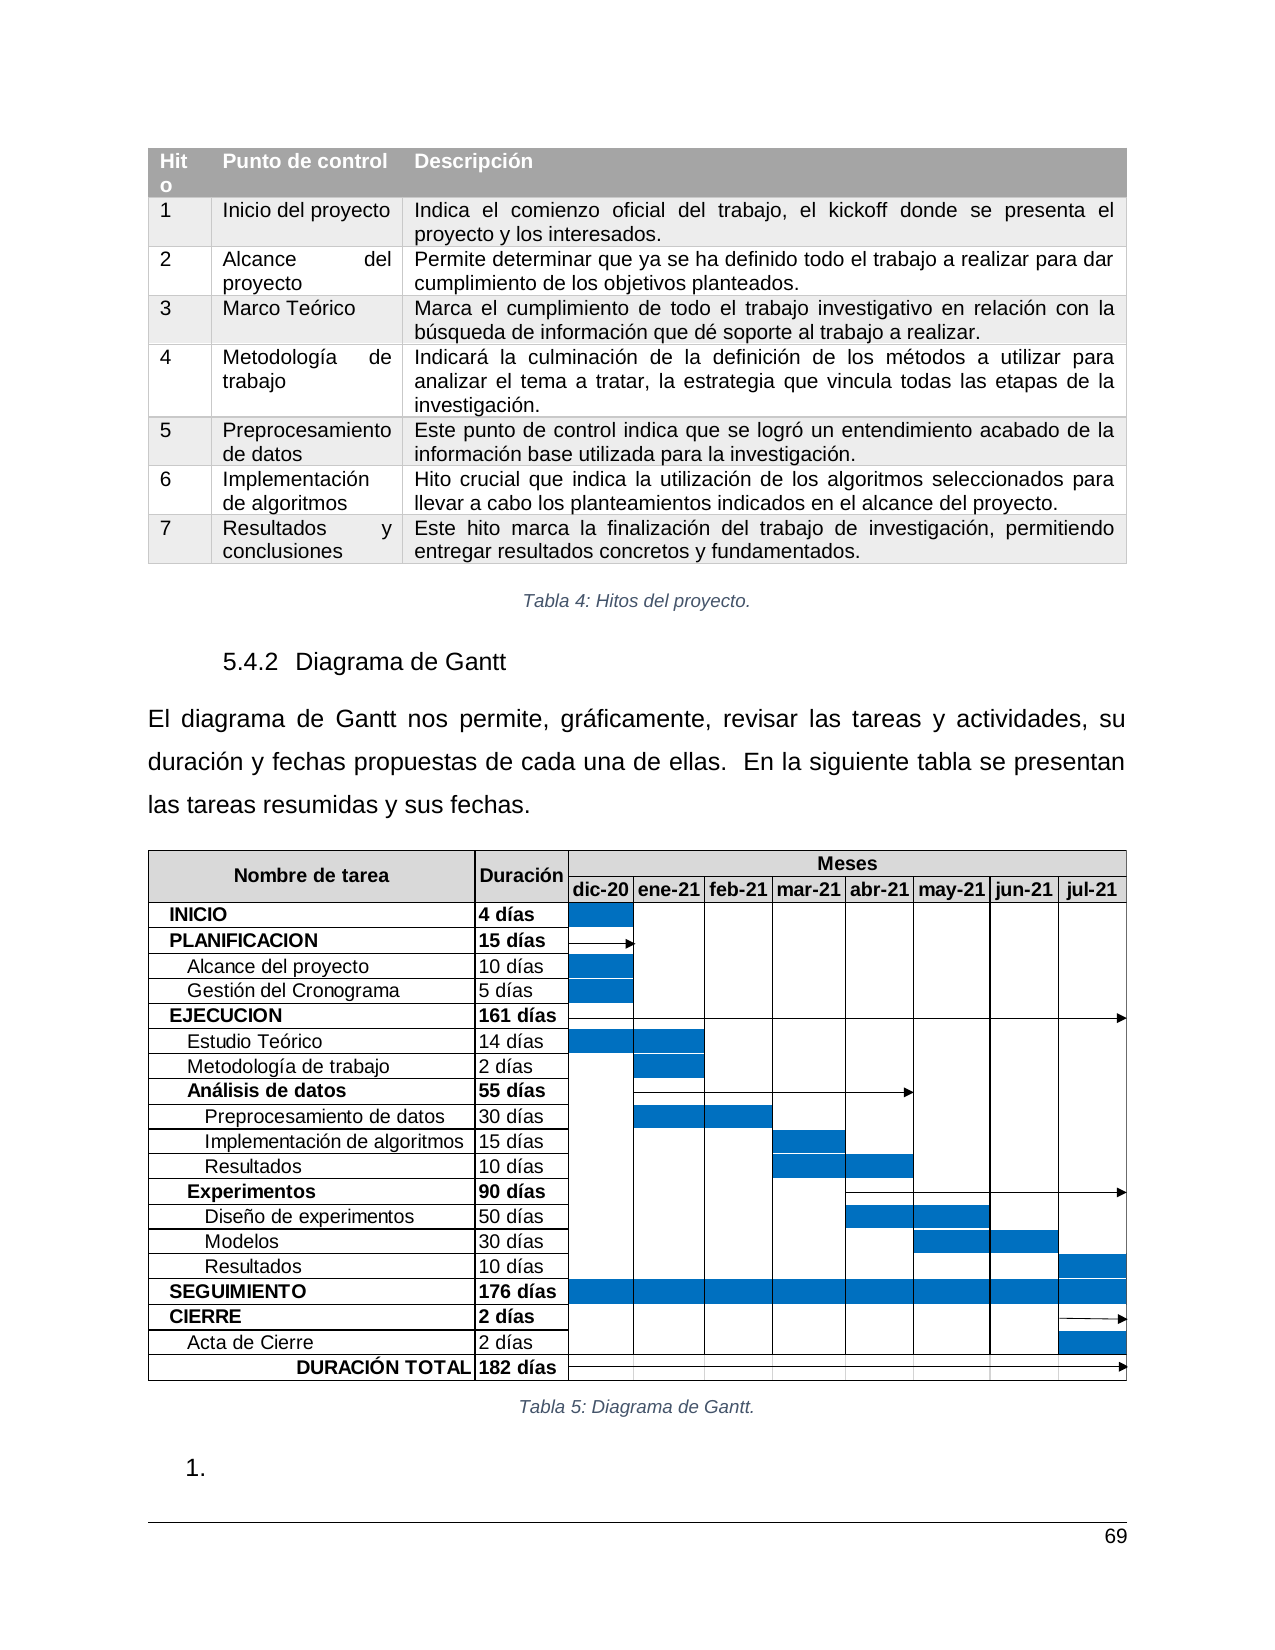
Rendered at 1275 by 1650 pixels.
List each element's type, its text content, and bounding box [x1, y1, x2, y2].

table_cell Indica el comienzo oficial del trabajo, el kickoff donde se presenta el proyecto y los interesados. [403, 198, 1126, 246]
table_cell 1 [149, 198, 211, 246]
table_cell Marca el cumplimiento de todo el trabajo investigativo en relación con la búsqueda de información que dé soporte al trabajo a realizar. [403, 296, 1126, 343]
table_cell 7 [149, 515, 211, 563]
text Tabla 5: Diagrama de Gantt. [148, 1396, 1127, 1417]
text El diagrama de Gantt nos permite, gráficamente, revisar las tareas y actividades, su duración y fechas propuestas de cada una de ellas. En la siguiente tabla se presentan las tareas resumidas y sus fechas. [148, 704, 1127, 819]
table_header Descripción [403, 149, 1126, 197]
table_cell Este punto de control indica que se logró un entendimiento acabado de la información base utilizada para la investigación. [403, 418, 1126, 465]
table_cell Implementación de algoritmos [212, 466, 402, 514]
table_header Punto de control [212, 149, 402, 197]
table_header Hito [149, 149, 211, 197]
table_cell Este hito marca la finalización del trabajo de investigación, permitiendo entregar resultados concretos y fundamentados. [403, 515, 1126, 563]
table_cell Permite determinar que ya se ha definido todo el trabajo a realizar para dar cumplimiento de los objetivos planteados. [403, 247, 1126, 294]
text Diagrama de Gantt [223, 647, 1127, 675]
table_cell Metodología de trabajo [212, 345, 402, 416]
table_cell 6 [149, 466, 211, 514]
table_cell Hito crucial que indica la utilización de los algoritmos seleccionados para llevar a cabo los planteamientos indicados en el alcance del proyecto. [403, 466, 1126, 514]
table_cell Preprocesamiento de datos [212, 418, 402, 465]
table_cell Alcance del proyecto [212, 247, 402, 294]
table_cell Resultados y conclusiones [212, 515, 402, 563]
table_cell 5 [149, 418, 211, 465]
table_cell 4 [149, 345, 211, 416]
table_cell 2 [149, 247, 211, 294]
table_cell 3 [149, 296, 211, 343]
text Tabla 4: Hitos del proyecto. [148, 589, 1127, 611]
table_cell Inicio del proyecto [212, 198, 402, 246]
table_cell Marco Teórico [212, 296, 402, 343]
table_cell Indicará la culminación de la definición de los métodos a utilizar para analizar el tema a tratar, la estrategia que vincula todas las etapas de la investigación. [403, 345, 1126, 416]
